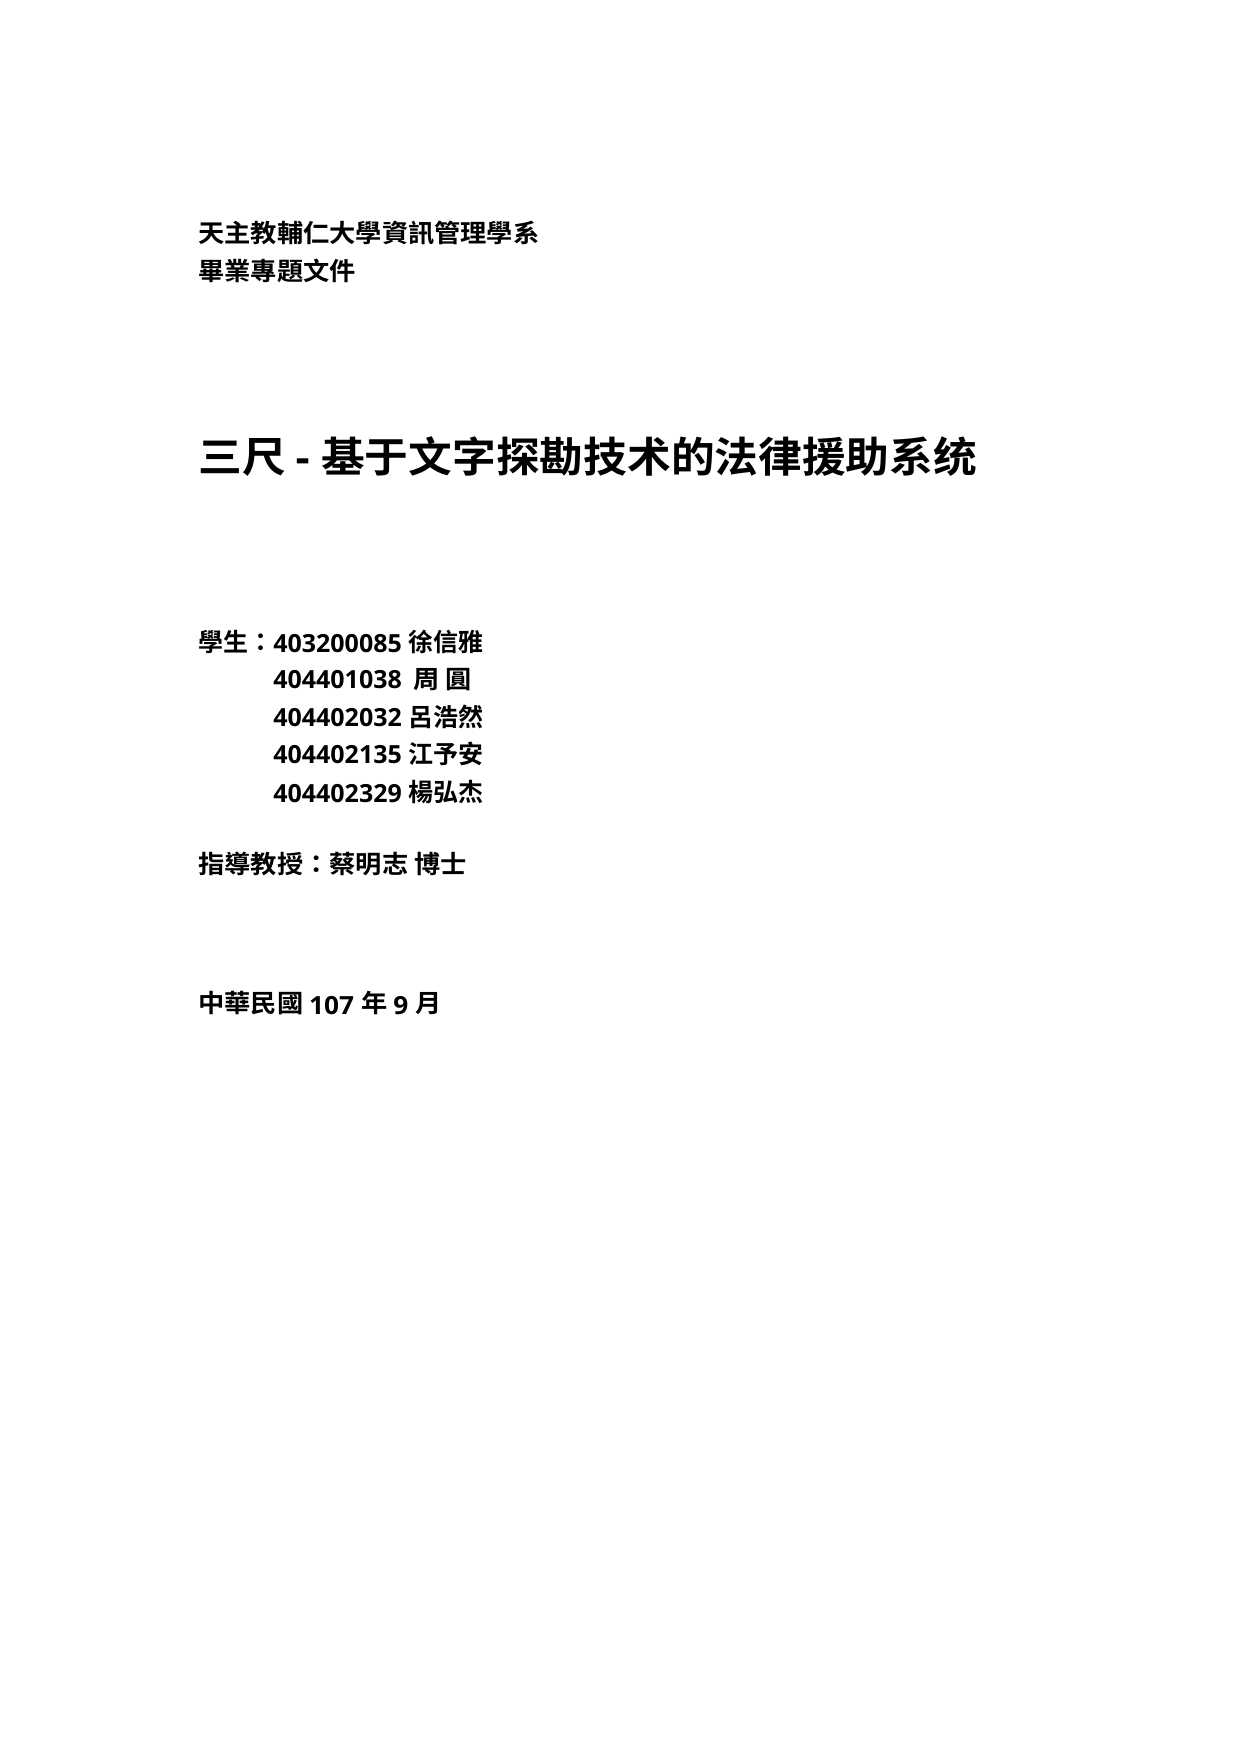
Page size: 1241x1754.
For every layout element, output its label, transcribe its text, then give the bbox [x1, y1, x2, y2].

text 畢業專題文件 [198, 251, 1029, 287]
text 404402135 江予安 [273, 735, 1029, 772]
text 404401038 周 圓 [273, 659, 1029, 697]
text 三尺 - 基于文字探勘技术的法律援助系统 [198, 424, 1029, 485]
text 學生：403200085 徐信雅 [198, 622, 1029, 659]
text 404402329 楊弘杰 [273, 772, 1029, 810]
text 指導教授：蔡明志 博士 [198, 844, 1029, 880]
text 天主教輔仁大學資訊管理學系 [198, 214, 1029, 250]
text 404402032 呂浩然 [273, 697, 1029, 735]
text 中華民國 107 年 9 月 [198, 984, 1029, 1022]
